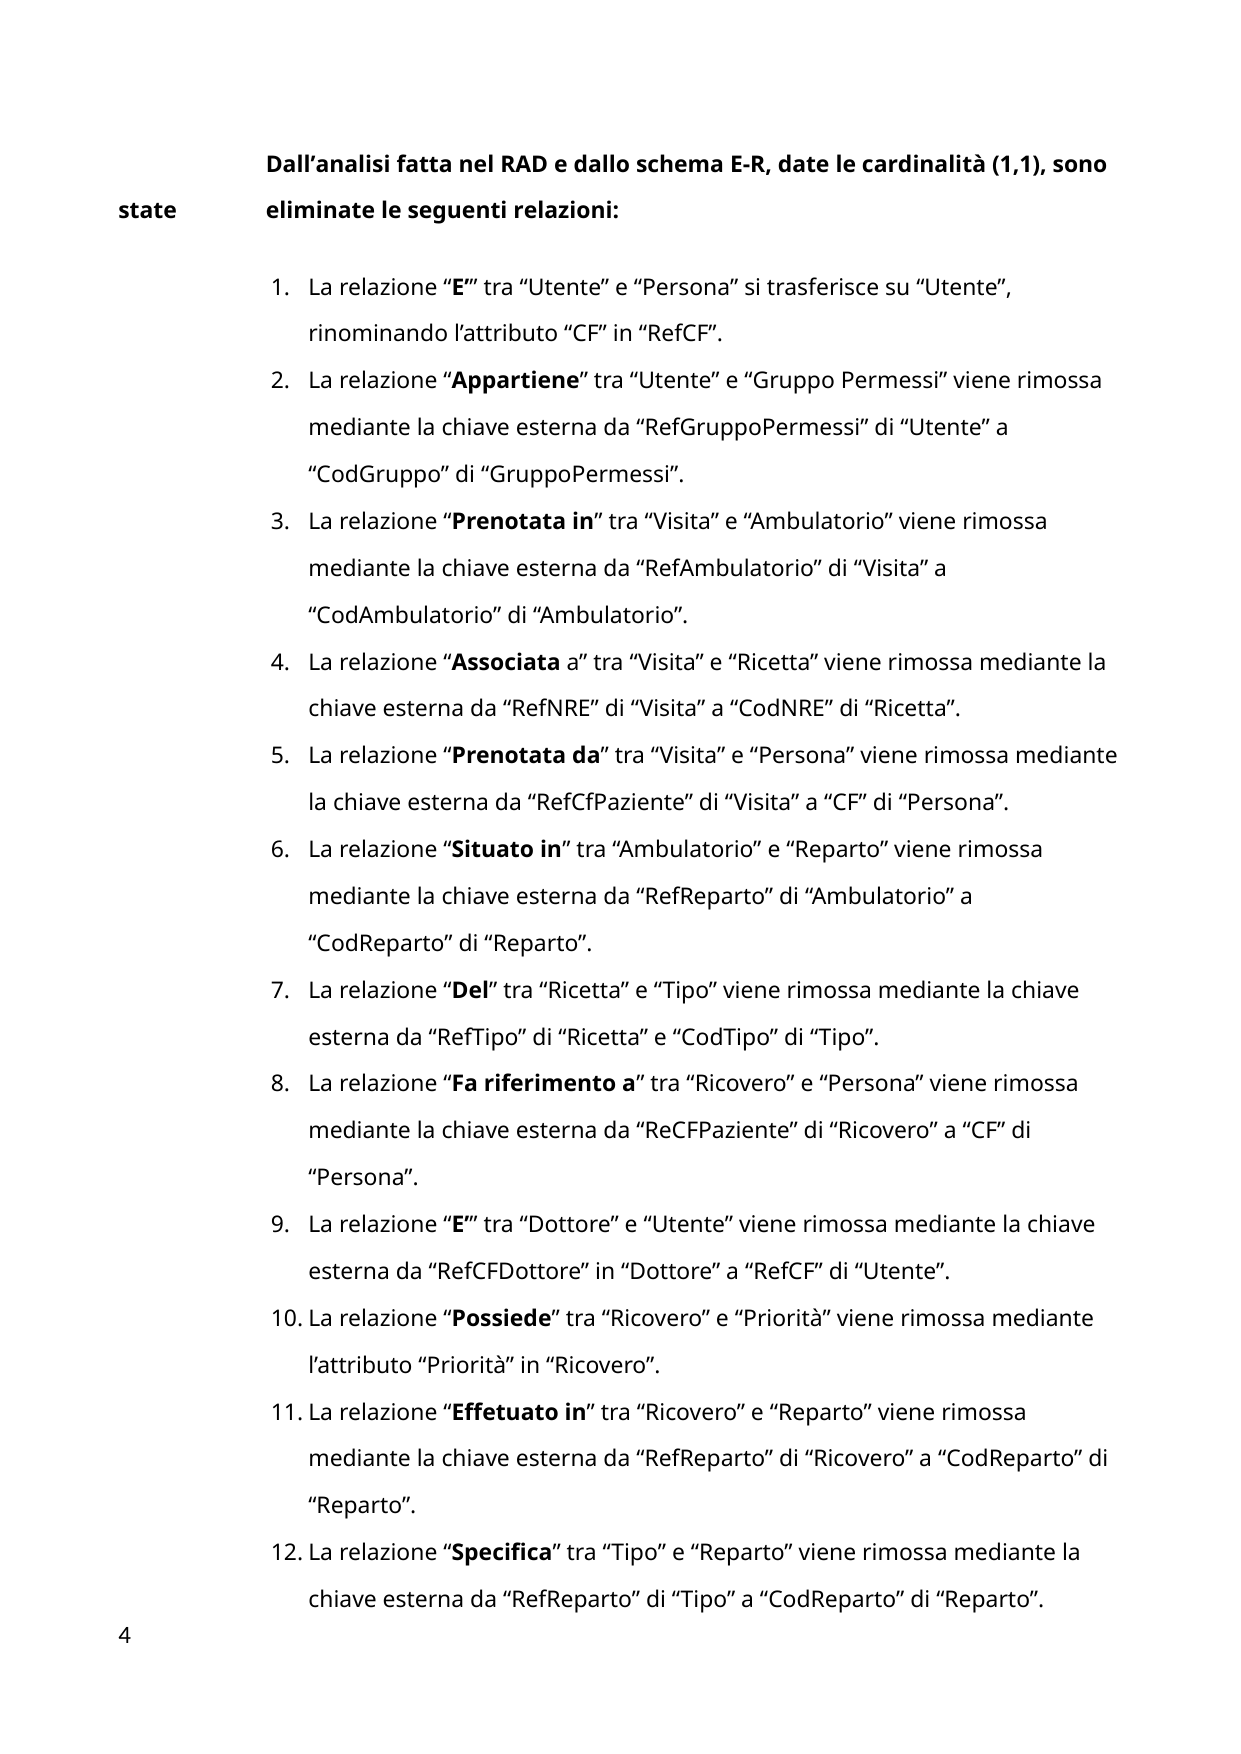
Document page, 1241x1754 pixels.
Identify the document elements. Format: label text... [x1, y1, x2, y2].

list La relazione “Associata a” tra “Visita” e “Ricetta” viene rimossa mediante la chiave esterna da “RefNRE” di “Visita” a “CodNRE” di “Ricetta”. [271, 646, 1122, 724]
list La relazione “E’” tra “Dottore” e “Utente” viene rimossa mediante la chiave esterna da “RefCFDottore” in “Dottore” a “RefCF” di “Utente”. [271, 1208, 1122, 1286]
text Dall’analisi fatta nel RAD e dallo schema E-R, date le cardinalità (1,1), sono state eliminate le seguenti relazioni: [118, 148, 1122, 226]
list La relazione “Appartiene” tra “Utente” e “Gruppo Permessi” viene rimossa mediante la chiave esterna da “RefGruppoPermessi” di “Utente” a “CodGruppo” di “GruppoPermessi”. [271, 364, 1122, 489]
list La relazione “Del” tra “Ricetta” e “Tipo” viene rimossa mediante la chiave esterna da “RefTipo” di “Ricetta” e “CodTipo” di “Tipo”. [271, 974, 1122, 1052]
list La relazione “Effetuato in” tra “Ricovero” e “Reparto” viene rimossa mediante la chiave esterna da “RefReparto” di “Ricovero” a “CodReparto” di “Reparto”. [271, 1396, 1122, 1521]
list La relazione “E’” tra “Utente” e “Persona” si trasferisce su “Utente”, rinominando l’attributo “CF” in “RefCF”. [271, 271, 1122, 349]
list La relazione “Situato in” tra “Ambulatorio” e “Reparto” viene rimossa mediante la chiave esterna da “RefReparto” di “Ambulatorio” a “CodReparto” di “Reparto”. [271, 833, 1122, 958]
list La relazione “Fa riferimento a” tra “Ricovero” e “Persona” viene rimossa mediante la chiave esterna da “ReCFPaziente” di “Ricovero” a “CF” di “Persona”. [271, 1067, 1122, 1192]
list La relazione “Prenotata da” tra “Visita” e “Persona” viene rimossa mediante la chiave esterna da “RefCfPaziente” di “Visita” a “CF” di “Persona”. [271, 739, 1122, 817]
list La relazione “Prenotata in” tra “Visita” e “Ambulatorio” viene rimossa mediante la chiave esterna da “RefAmbulatorio” di “Visita” a “CodAmbulatorio” di “Ambulatorio”. [271, 505, 1122, 630]
list La relazione “Possiede” tra “Ricovero” e “Priorità” viene rimossa mediante l’attributo “Priorità” in “Ricovero”. [271, 1302, 1122, 1380]
list La relazione “Specifica” tra “Tipo” e “Reparto” viene rimossa mediante la chiave esterna da “RefReparto” di “Tipo” a “CodReparto” di “Reparto”. [271, 1536, 1122, 1614]
